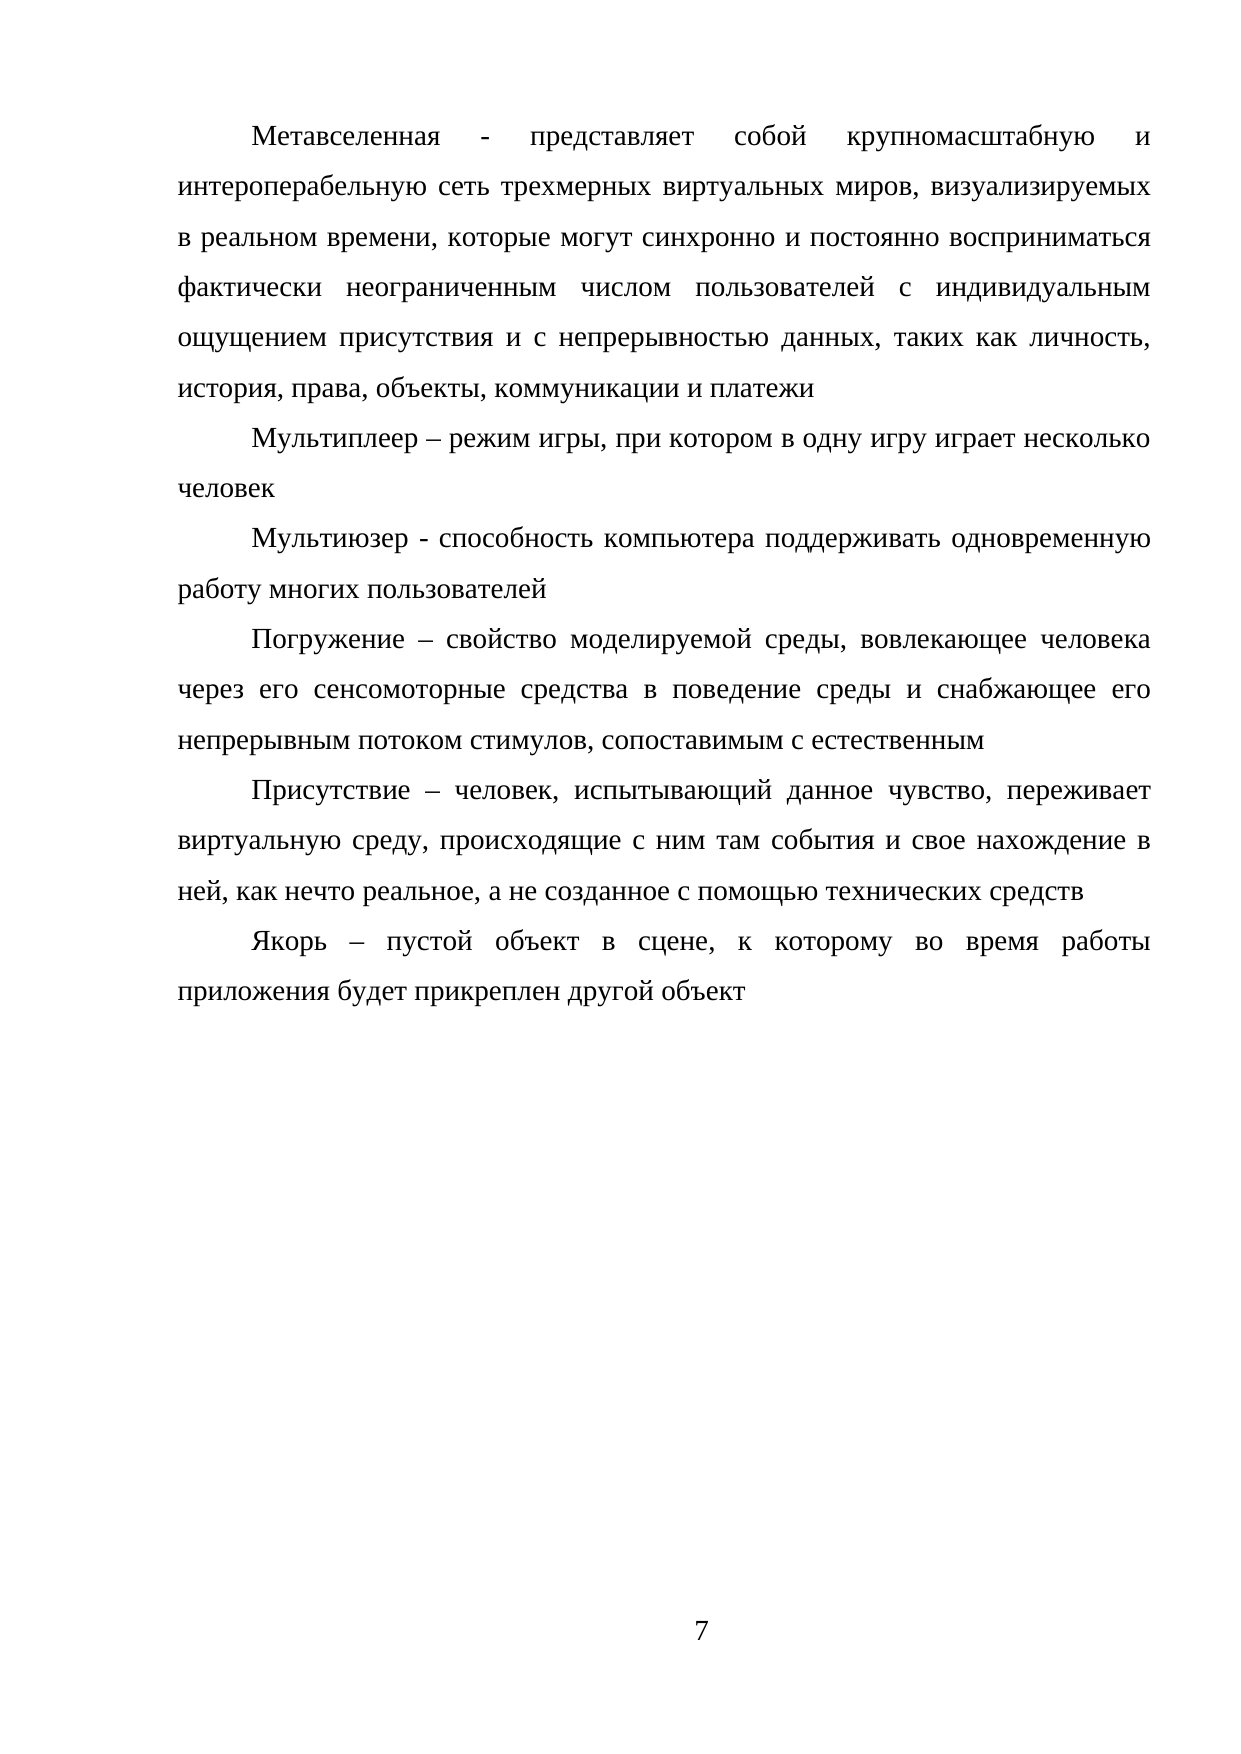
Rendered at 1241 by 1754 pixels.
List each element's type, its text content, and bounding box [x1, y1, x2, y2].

text Якорь – пустой объект в сцене, к которому во время работы приложения будет прикреплен другой объект [177, 923, 1152, 1007]
text Мультиюзер - способность компьютера поддерживать одновременную работу многих пользователей [177, 521, 1152, 604]
text Погружение – свойство моделируемой среды, вовлекающее человека через его сенсомоторные средства в поведение среды и снабжающее его непрерывным потоком стимулов, сопоставимым с естественным [177, 621, 1152, 755]
text Метавселенная - представляет собой крупномасштабную и интероперабельную сеть трехмерных виртуальных миров, визуализируемых в реальном времени, которые могут синхронно и постоянно восприниматься фактически неограниченным числом пользователей с индивидуальным ощущением присутствия и с непрерывностью данных, таких как личность, история, права, объекты, коммуникации и платежи [177, 118, 1152, 403]
text Присутствие – человек, испытывающий данное чувство, переживает виртуальную среду, происходящие с ним там события и свое нахождение в ней, как нечто реальное, а не созданное с помощью технических средств [177, 772, 1152, 906]
text Мультиплеер – режим игры, при котором в одну игру играет несколько человек [177, 420, 1152, 504]
